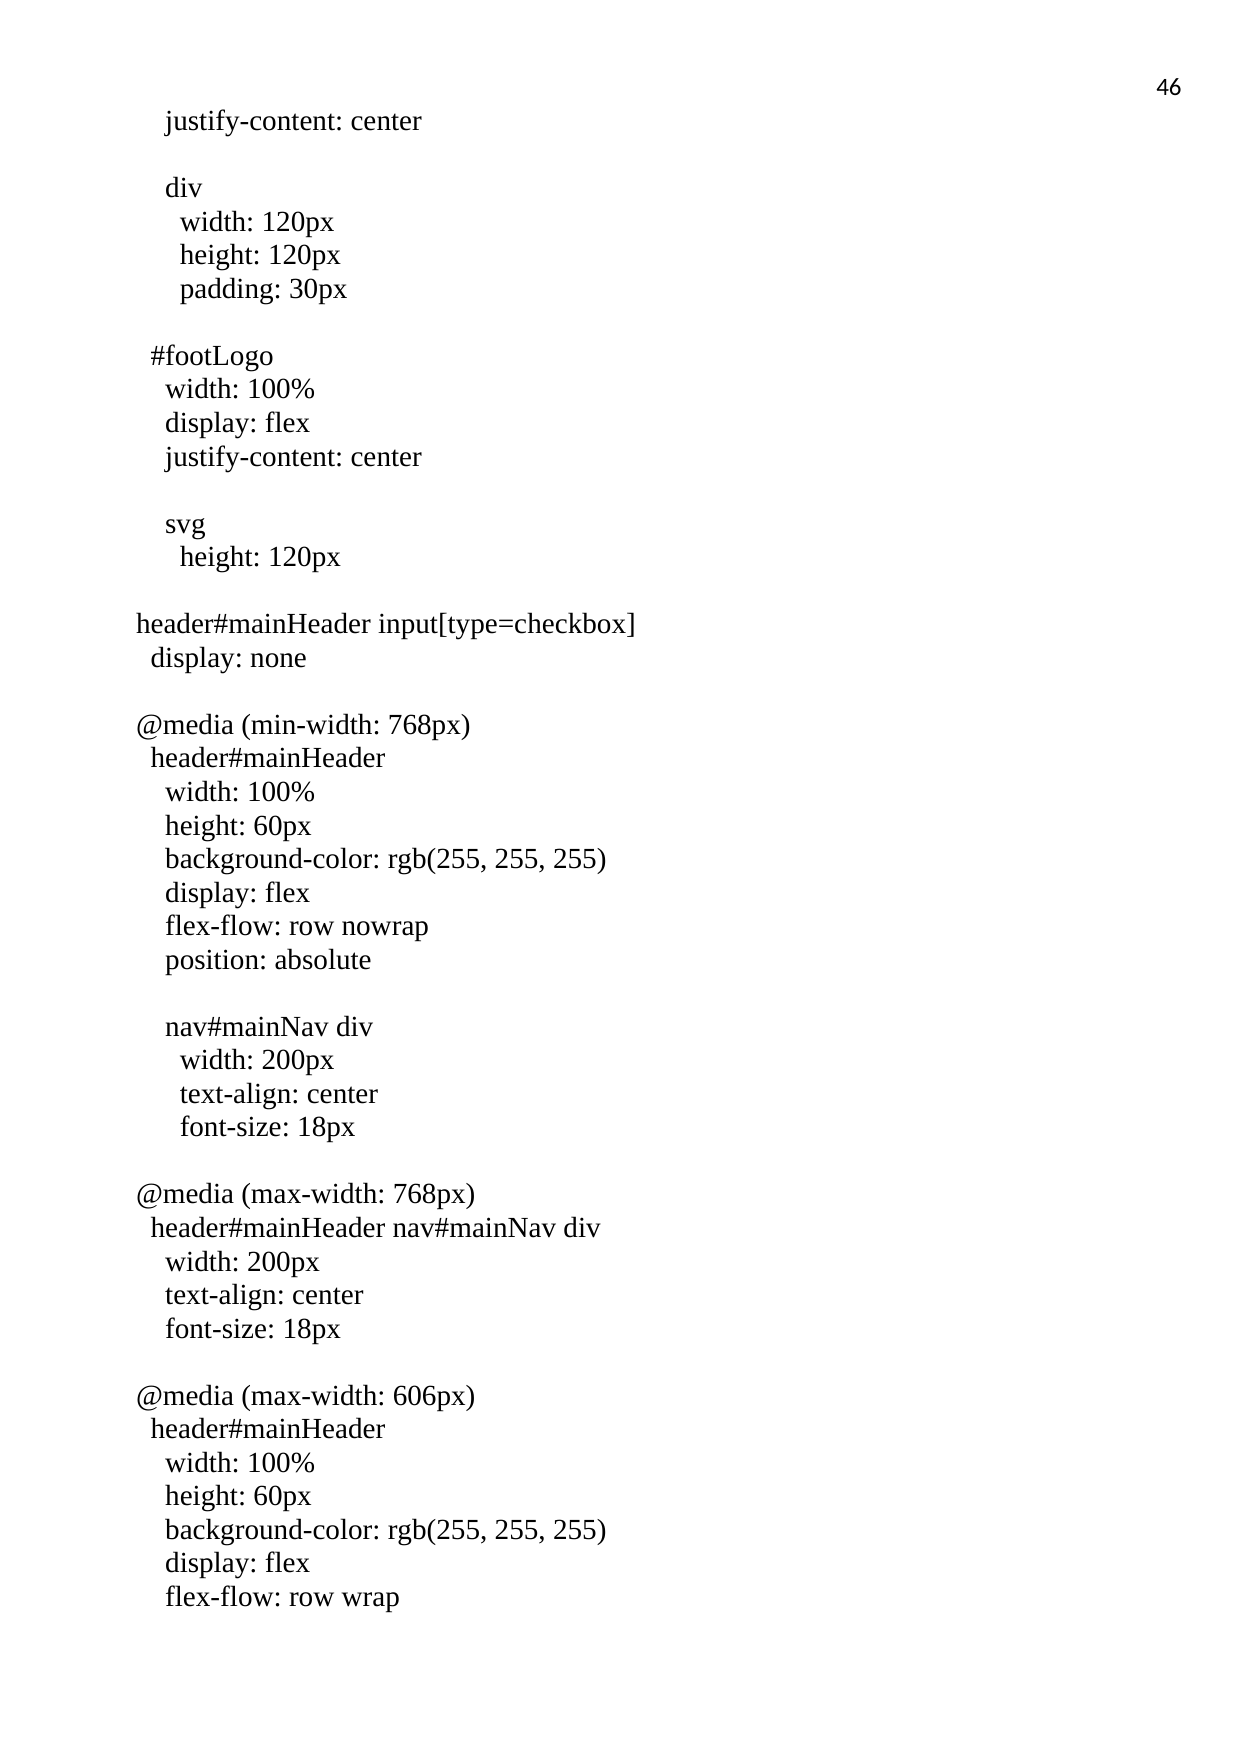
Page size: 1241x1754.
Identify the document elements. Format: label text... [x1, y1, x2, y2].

text height: 120px [136, 237, 1181, 271]
text height: 60px [136, 808, 1181, 841]
text padding: 30px [136, 271, 1181, 304]
text header#mainHeader nav#mainNav div [136, 1210, 1181, 1244]
text display: flex [136, 405, 1181, 439]
text justify-content: center [136, 103, 1181, 137]
text width: 100% [136, 1445, 1181, 1478]
text width: 200px [136, 1042, 1181, 1076]
text height: 60px [136, 1478, 1181, 1512]
text display: flex [136, 1546, 1181, 1579]
text font-size: 18px [136, 1109, 1181, 1143]
text width: 200px [136, 1244, 1181, 1277]
text background-color: rgb(255, 255, 255) [136, 841, 1181, 875]
text flex-flow: row nowrap [136, 908, 1181, 942]
text height: 120px [136, 539, 1181, 573]
text width: 100% [136, 372, 1181, 405]
text header#mainHeader [136, 1411, 1181, 1445]
text justify-content: center [136, 439, 1181, 472]
text @media (min-width: 768px) [136, 707, 1181, 741]
text @media (max-width: 768px) [136, 1177, 1181, 1210]
text div [136, 170, 1181, 204]
text text-align: center [136, 1076, 1181, 1109]
text @media (max-width: 606px) [136, 1378, 1181, 1411]
text width: 100% [136, 774, 1181, 808]
text display: flex [136, 875, 1181, 908]
text #footLogo [136, 338, 1181, 372]
text text-align: center [136, 1277, 1181, 1311]
text font-size: 18px [136, 1311, 1181, 1344]
text flex-flow: row wrap [136, 1579, 1181, 1613]
text header#mainHeader input[type=checkbox] [136, 606, 1181, 640]
text background-color: rgb(255, 255, 255) [136, 1512, 1181, 1546]
text header#mainHeader [136, 741, 1181, 774]
text display: none [136, 640, 1181, 673]
text svg [136, 506, 1181, 539]
text nav#mainNav div [136, 1009, 1181, 1042]
text width: 120px [136, 204, 1181, 237]
text position: absolute [136, 942, 1181, 975]
